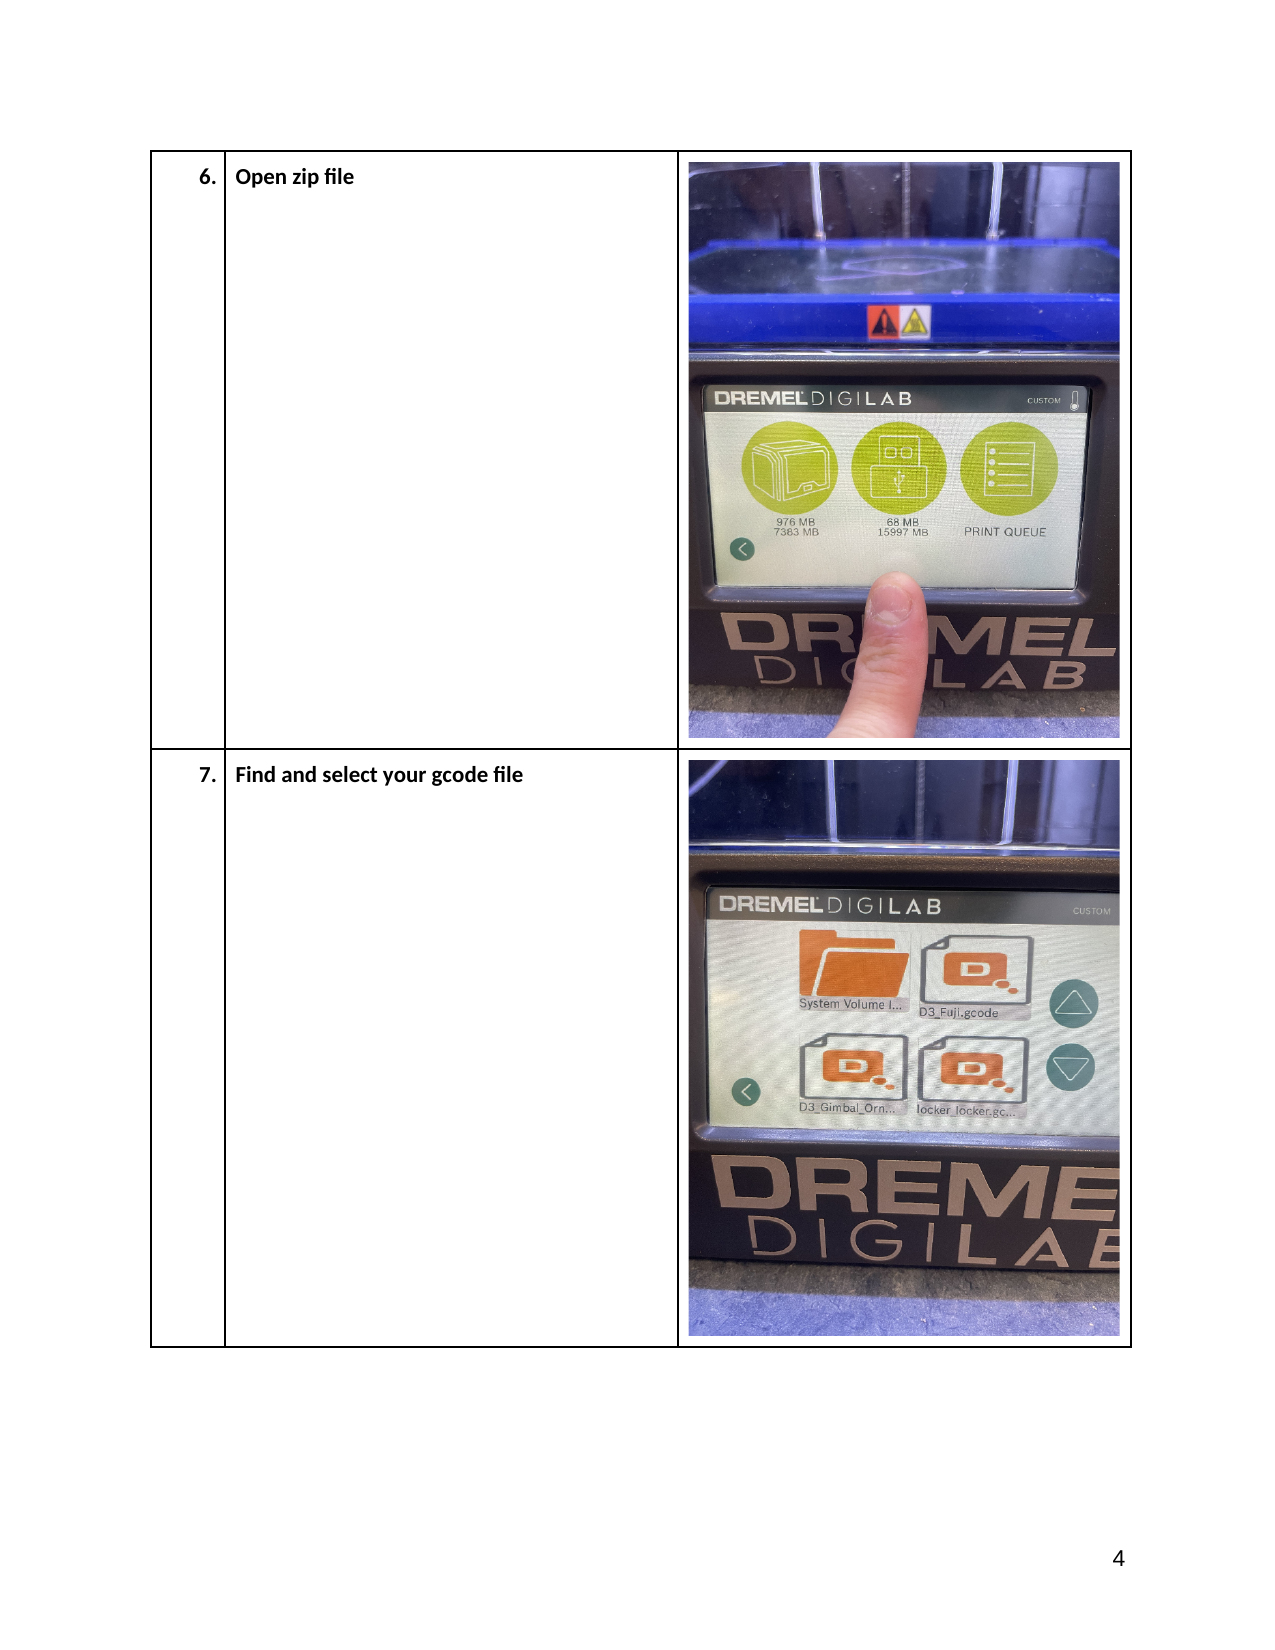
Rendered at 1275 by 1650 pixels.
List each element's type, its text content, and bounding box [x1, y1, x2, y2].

table_cell Find and select your gcode file [226, 750, 677, 1346]
picture [688, 760, 1120, 1336]
table_cell [152, 152, 224, 748]
table_cell [679, 750, 1130, 1346]
picture [688, 162, 1120, 738]
table_cell [679, 152, 1130, 748]
table_cell Open zip file [226, 152, 677, 748]
table_cell [152, 750, 224, 1346]
